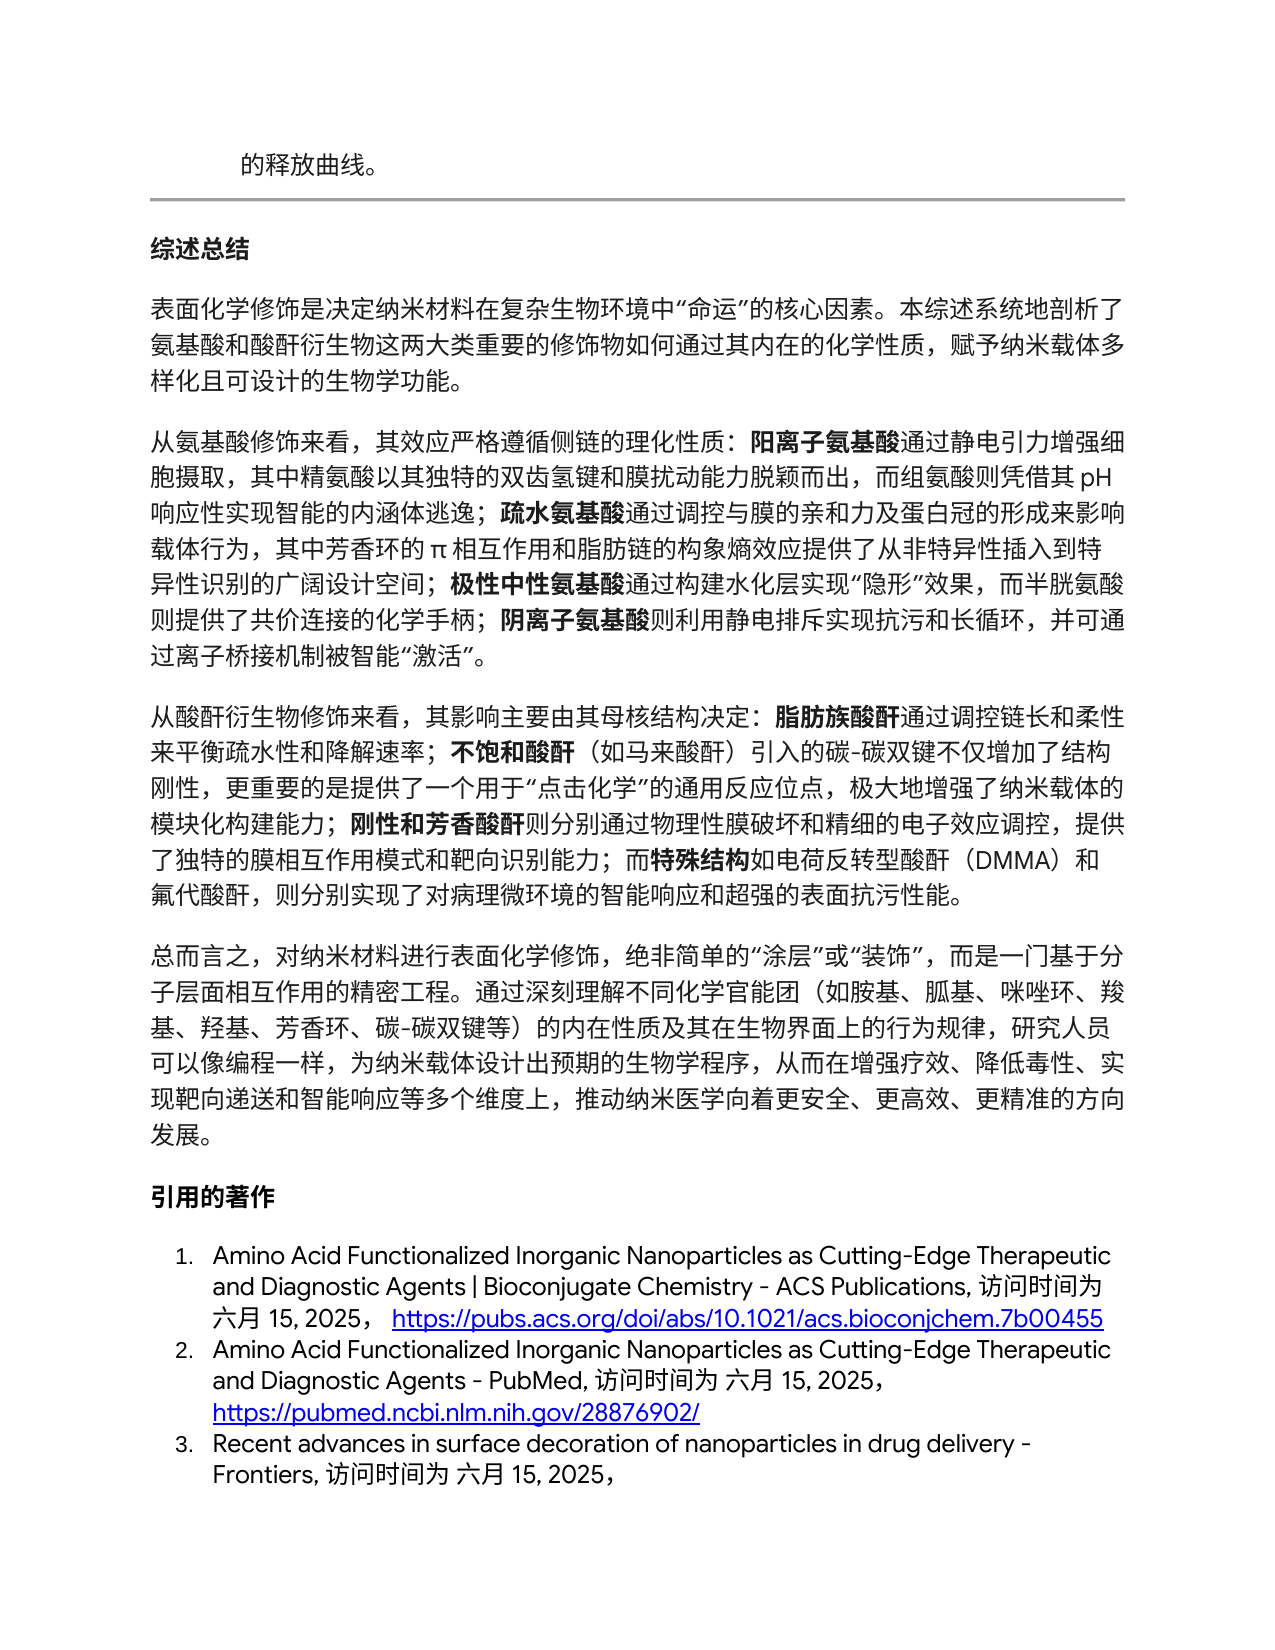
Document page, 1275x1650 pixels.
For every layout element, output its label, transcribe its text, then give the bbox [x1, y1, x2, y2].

text 总而言之，对纳米材料进行表面化学修饰，绝非简单的“涂层”或“装饰”，而是一门基于分子层面相互作用的精密工程。通过深刻理解不同化学官能团（如胺基、胍基、咪唑环、羧基、羟基、芳香环、碳-碳双键等）的内在性质及其在生物界面上的行为规律，研究人员可以像编程一样，为纳米载体设计出预期的生物学程序，从而在增强疗效、降低毒性、实现靶向递送和智能响应等多个维度上，推动纳米医学向着更安全、更高效、更精准的方向发展。 [150, 941, 1125, 1151]
text 从酸酐衍生物修饰来看，其影响主要由其母核结构决定：脂肪族酸酐通过调控链长和柔性来平衡疏水性和降解速率；不饱和酸酐（如马来酸酐）引入的碳-碳双键不仅增加了结构刚性，更重要的是提供了一个用于“点击化学”的通用反应位点，极大地增强了纳米载体的模块化构建能力；刚性和芳香酸酐则分别通过物理性膜破坏和精细的电子效应调控，提供了独特的膜相互作用模式和靶向识别能力；而特殊结构如电荷反转型酸酐（DMMA）和氟代酸酐，则分别实现了对病理微环境的智能响应和超强的表面抗污性能。 [150, 702, 1125, 912]
list Amino Acid Functionalized Inorganic Nanoparticles as Cutting-Edge Therapeutic and Diagnostic Agents - PubMed, 访问时间为 六月 15, 2025， https://pubmed.ncbi.nlm.nih.gov/28876902/ [175, 1334, 1125, 1428]
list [203, 150, 1125, 181]
list Amino Acid Functionalized Inorganic Nanoparticles as Cutting-Edge Therapeutic and Diagnostic Agents | Bioconjugate Chemistry - ACS Publications, 访问时间为 六月 15, 2025， https://pubs.acs.org/doi/abs/10.1021/acs.bioconjchem.7b00455 [175, 1240, 1125, 1334]
text 从氨基酸修饰来看，其效应严格遵循侧链的理化性质：阳离子氨基酸通过静电引力增强细胞摄取，其中精氨酸以其独特的双齿氢键和膜扰动能力脱颖而出，而组氨酸则凭借其pH响应性实现智能的内涵体逃逸；疏水氨基酸通过调控与膜的亲和力及蛋白冠的形成来影响载体行为，其中芳香环的π相互作用和脂肪链的构象熵效应提供了从非特异性插入到特异性识别的广阔设计空间；极性中性氨基酸通过构建水化层实现“隐形”效果，而半胱氨酸则提供了共价连接的化学手柄；阴离子氨基酸则利用静电排斥实现抗污和长循环，并可通过离子桥接机制被智能“激活”。 [150, 427, 1125, 673]
text 表面化学修饰是决定纳米材料在复杂生物环境中“命运”的核心因素。本综述系统地剖析了氨基酸和酸酐衍生物这两大类重要的修饰物如何通过其内在的化学性质，赋予纳米载体多样化且可设计的生物学功能。 [150, 295, 1125, 397]
text 综述总结 [150, 202, 1125, 265]
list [175, 1428, 1125, 1491]
subtitle 引用的著作 [150, 1182, 1125, 1214]
